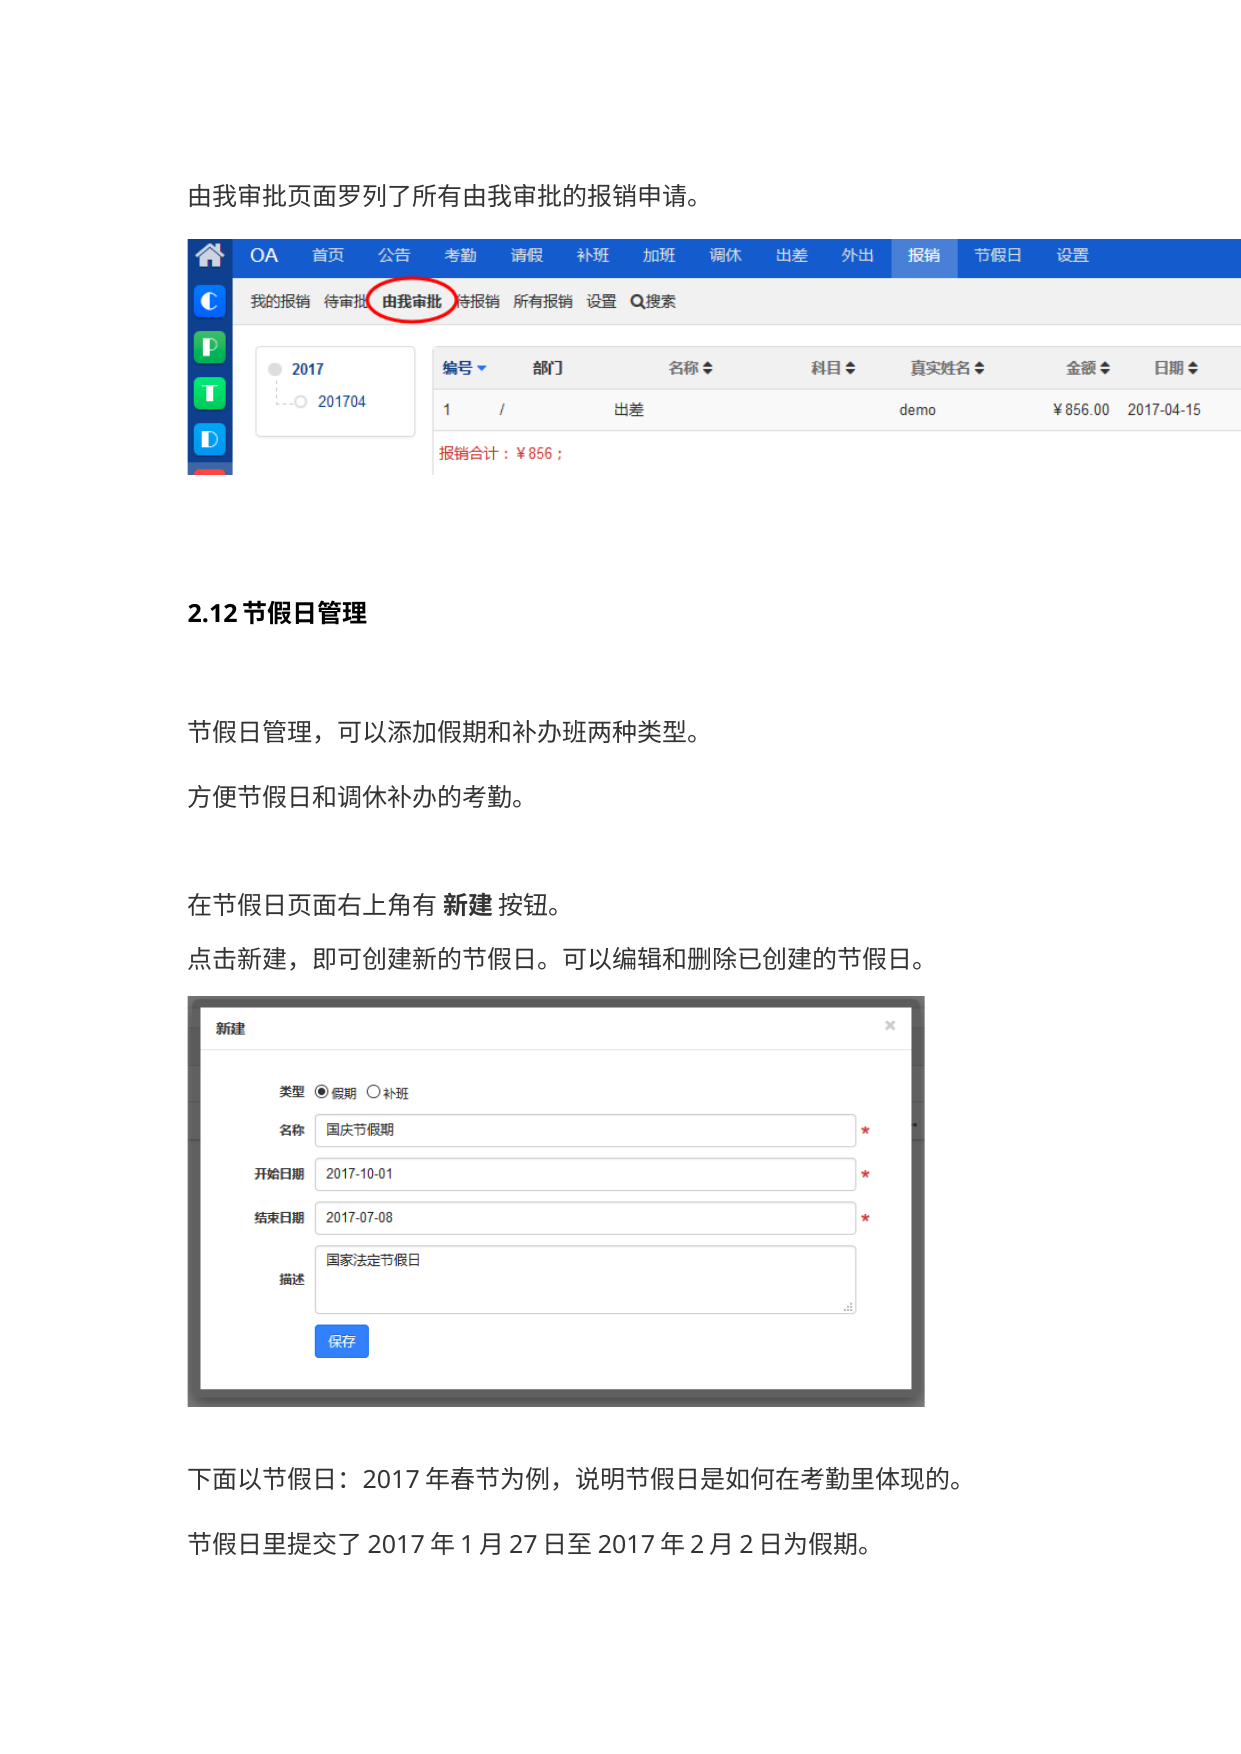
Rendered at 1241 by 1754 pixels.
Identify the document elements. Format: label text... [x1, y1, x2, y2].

picture [187, 996, 925, 1407]
text 下面以节假日：2017年春节为例，说明节假日是如何在考勤里体现的。 [187, 1445, 1053, 1510]
subtitle 2.12节假日管理 [187, 579, 1053, 644]
text 方便节假日和调休补办的考勤。 [187, 763, 1053, 828]
text 节假日管理，可以添加假期和补办班两种类型。 [187, 698, 1053, 763]
picture [187, 239, 1241, 475]
text 由我审批页面罗列了所有由我审批的报销申请。 [187, 162, 1053, 227]
text 点击新建，即可创建新的节假日。可以编辑和删除已创建的节假日。 [187, 925, 1053, 990]
text 节假日里提交了2017年1月27日至2017年2月2日为假期。 [187, 1510, 1053, 1575]
text 在节假日页面右上角有 新建 按钮。 [187, 860, 1053, 925]
